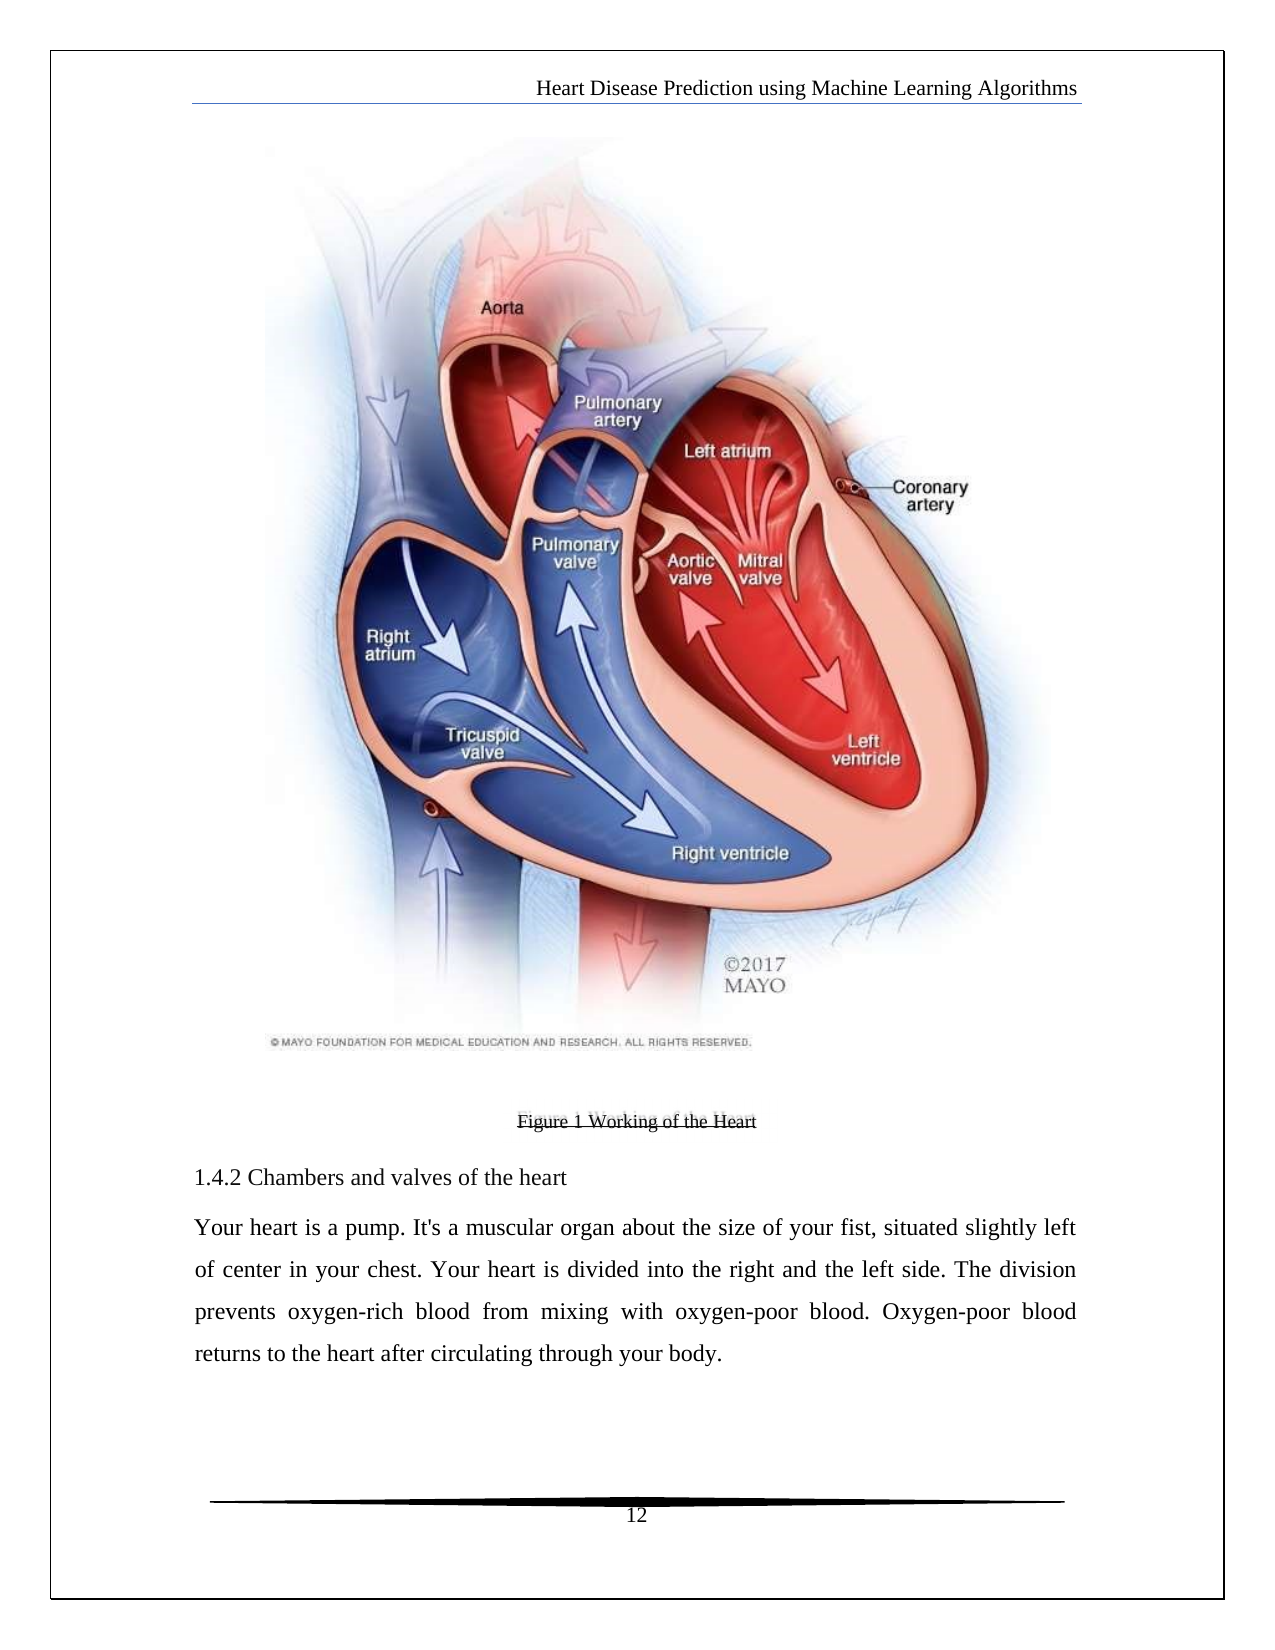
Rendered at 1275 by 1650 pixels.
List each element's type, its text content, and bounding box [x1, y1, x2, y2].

picture [503, 1099, 778, 1143]
text Your heart is a pump. It's a muscular organ about the size of your fist, situated slightly left of center in your chest. Your heart is divided into the right and the left side. The division prevents oxygen-rich blood from mixing with oxygen-poor blood. Oxygen-poor blood returns to the heart after circulating through your body. [193, 1213, 1078, 1367]
text 1.4.2 Chambers and valves of the heart [193, 1162, 975, 1190]
picture [265, 137, 1051, 1051]
